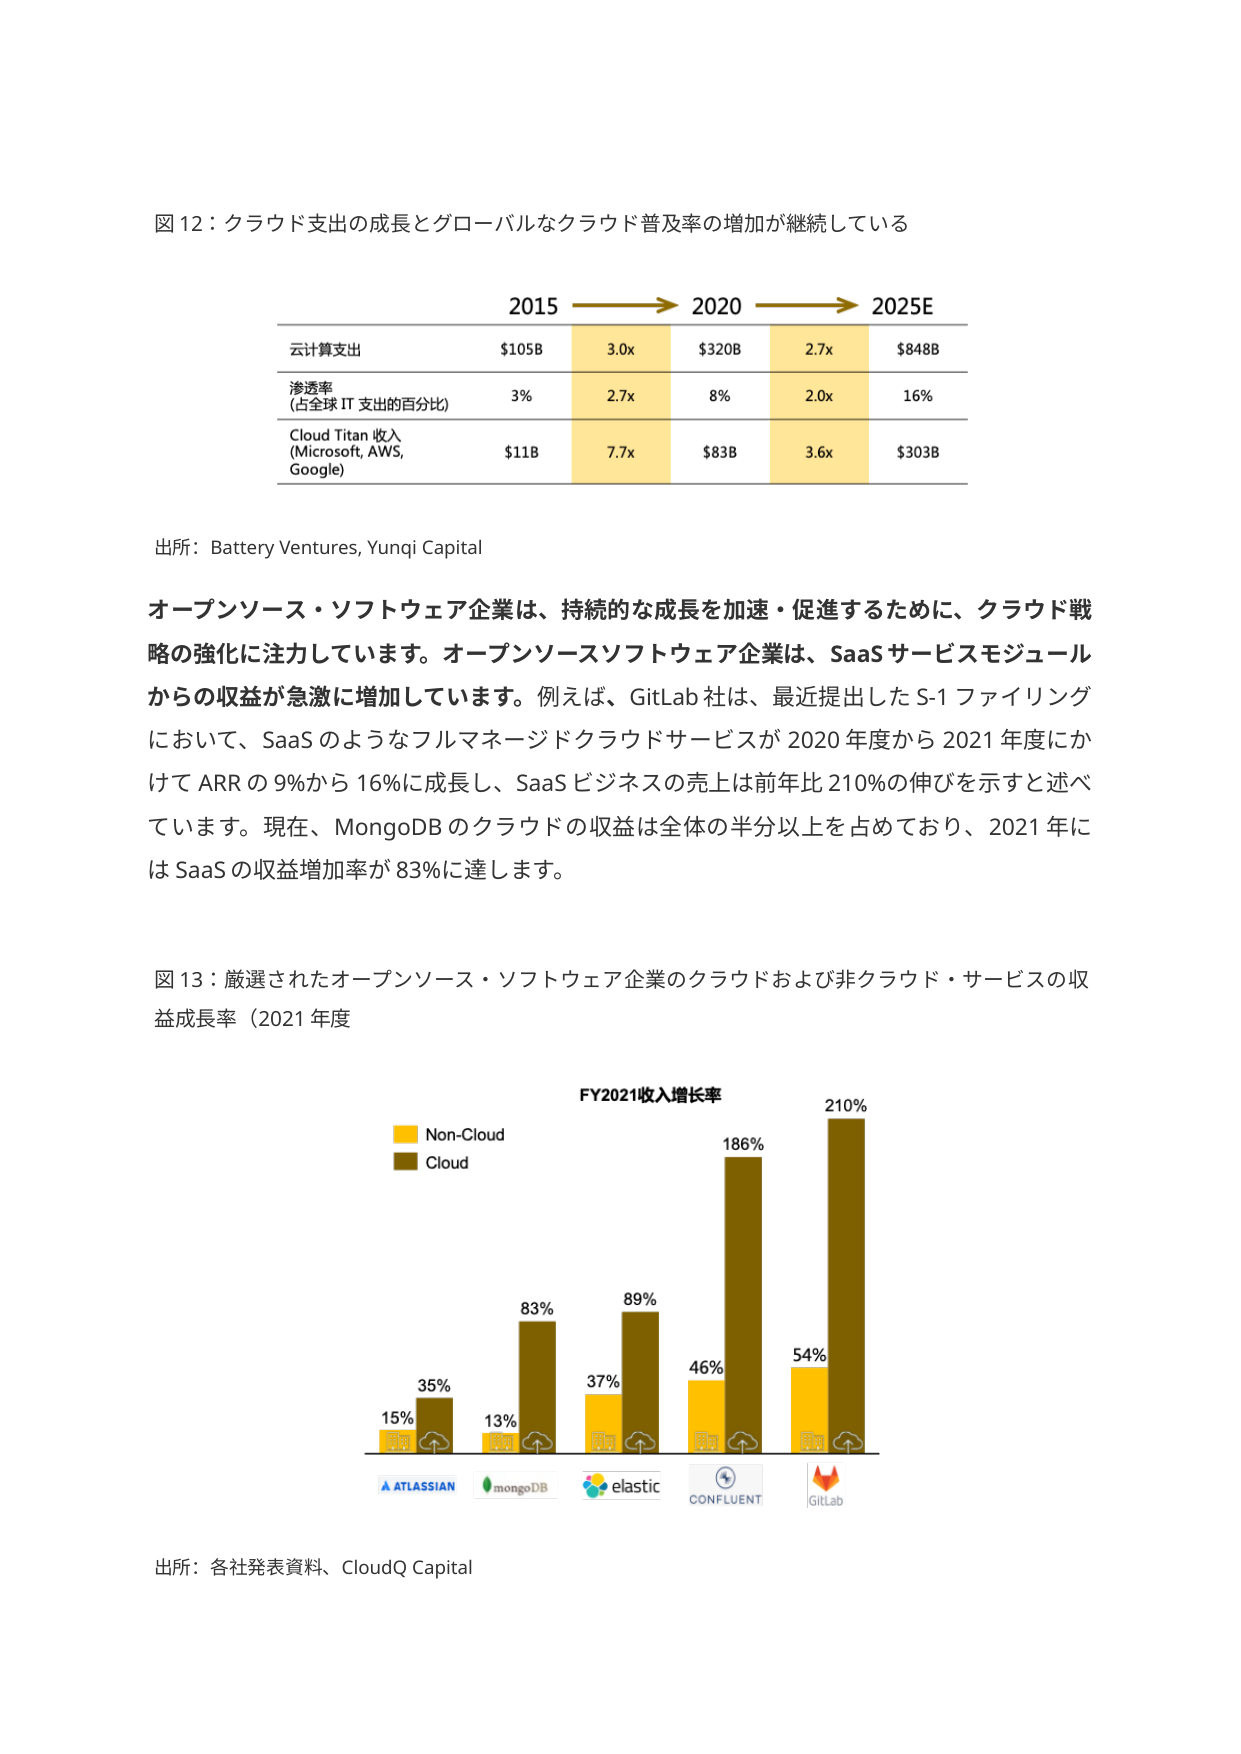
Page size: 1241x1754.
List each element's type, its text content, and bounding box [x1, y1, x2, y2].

table_cell [148, 264, 1123, 514]
table_header 図12：クラウド支出の成長とグローバルなクラウド普及率の増加が継続している [148, 189, 1123, 264]
table_cell 出所：各社発表資料、CloudQ Capital [148, 1534, 1123, 1606]
table_cell [148, 1059, 1123, 1534]
picture [276, 282, 969, 488]
table_cell 出所：Battery Ventures, Yunqi Capital [148, 514, 1123, 586]
picture [351, 1077, 894, 1508]
table_header 図13：厳選されたオープンソース・ソフトウェア企業のクラウドおよび非クラウド・サービスの収益成長率（2021年度 [148, 944, 1123, 1059]
text オープンソース・ソフトウェア企業は、持続的な成長を加速・促進するために、クラウド戦略の強化に注力しています。オープンソースソフトウェア企業は、SaaSサービスモジュールからの収益が急激に増加しています。例えば、GitLab社は、最近提出したS-1ファイリングにおいて、SaaSのようなフルマネージドクラウドサービスが2020年度から2021年度にかけてARRの9%から16%に成長し、SaaSビジネスの売上は前年比210%の伸びを示すと述べています。現在、MongoDBのクラウドの収益は全体の半分以上を占めており、2021年にはSaaSの収益増加率が83%に達します。 [148, 592, 1093, 885]
